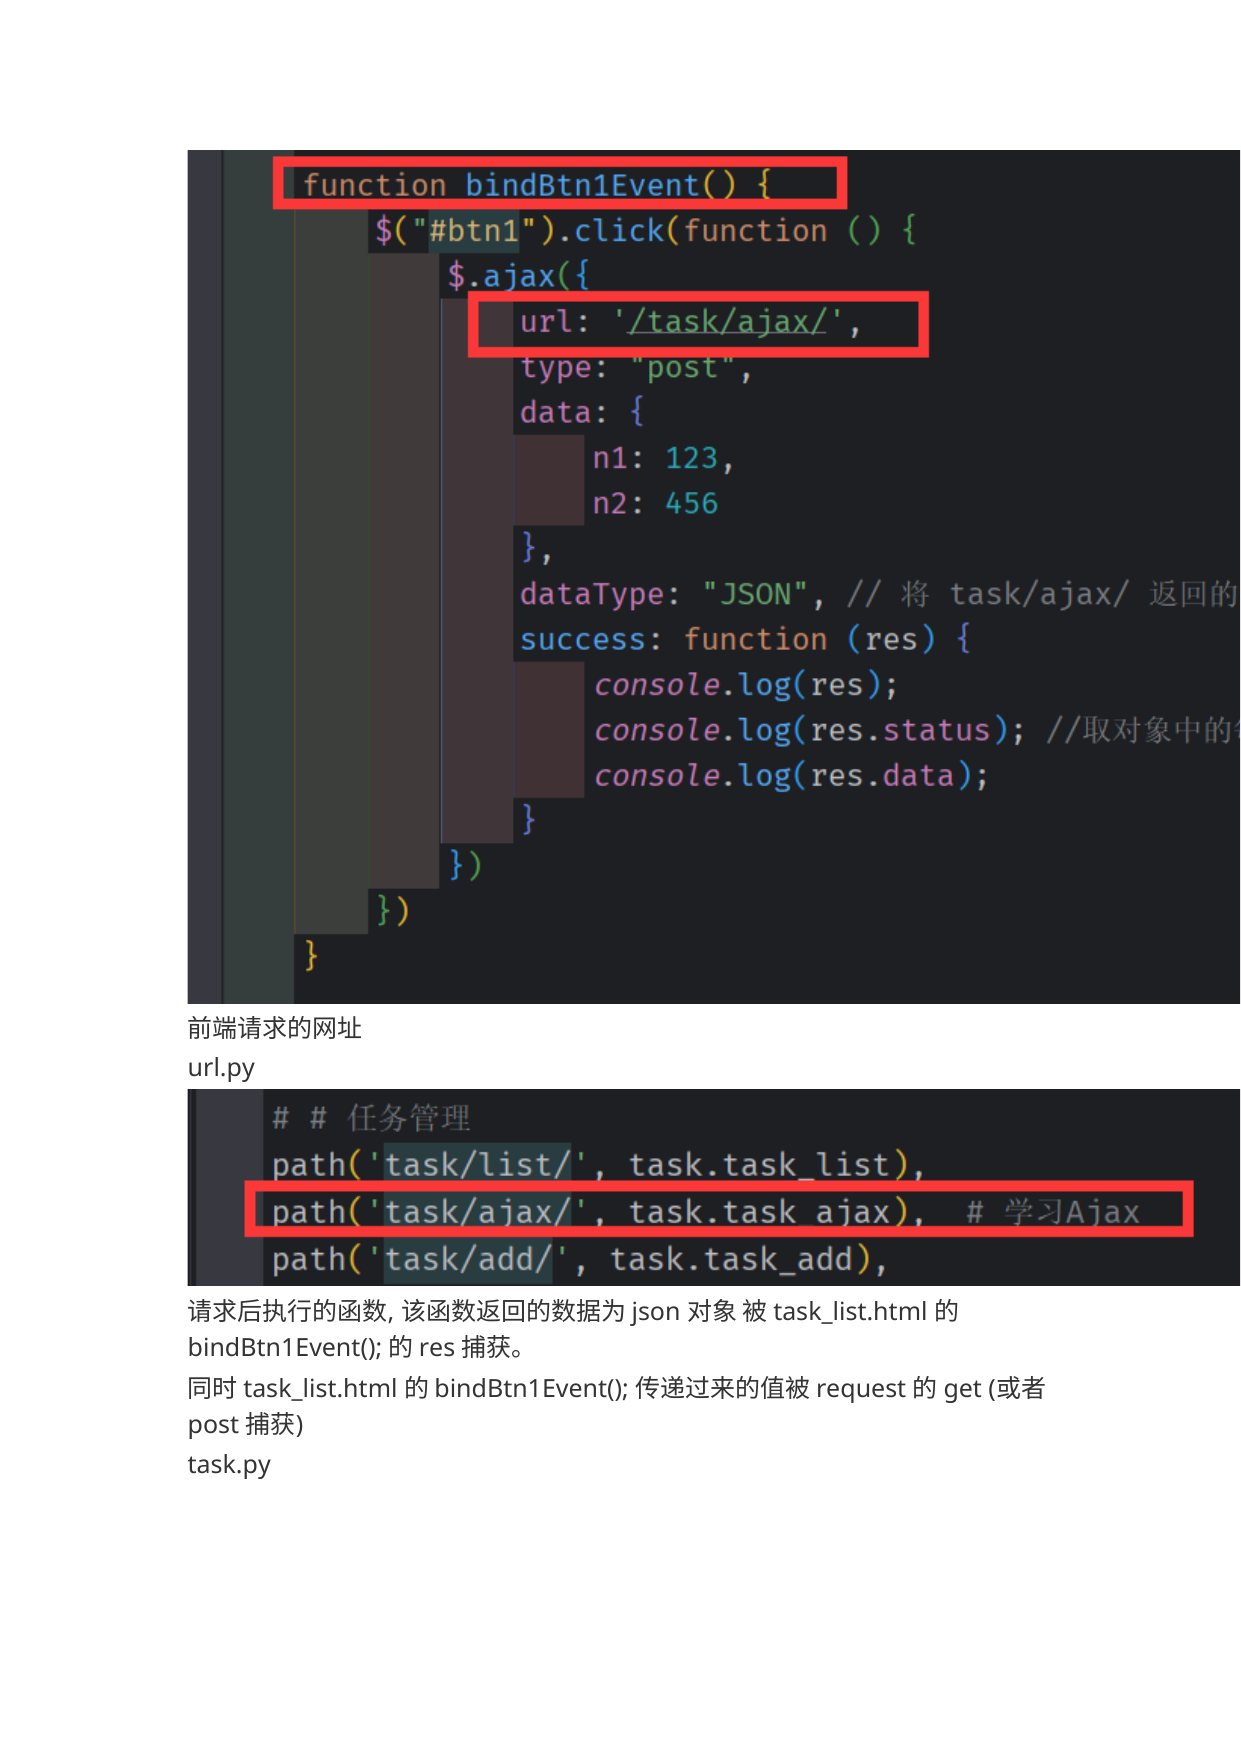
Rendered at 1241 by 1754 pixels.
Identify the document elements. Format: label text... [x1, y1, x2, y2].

picture [187, 150, 1241, 1004]
text url.py [187, 1050, 1053, 1084]
text task.py [187, 1446, 1053, 1480]
text 同时 task_list.html 的bindBtn1Event(); 传递过来的值被 request 的 get (或者 post 捕获) [187, 1369, 1053, 1441]
text 请求后执行的函数, 该函数返回的数据为 json 对象 被 task_list.html 的bindBtn1Event(); 的res 捕获。 [187, 1291, 1053, 1363]
text 前端请求的网址 [187, 1008, 1053, 1045]
picture [187, 1089, 1241, 1286]
